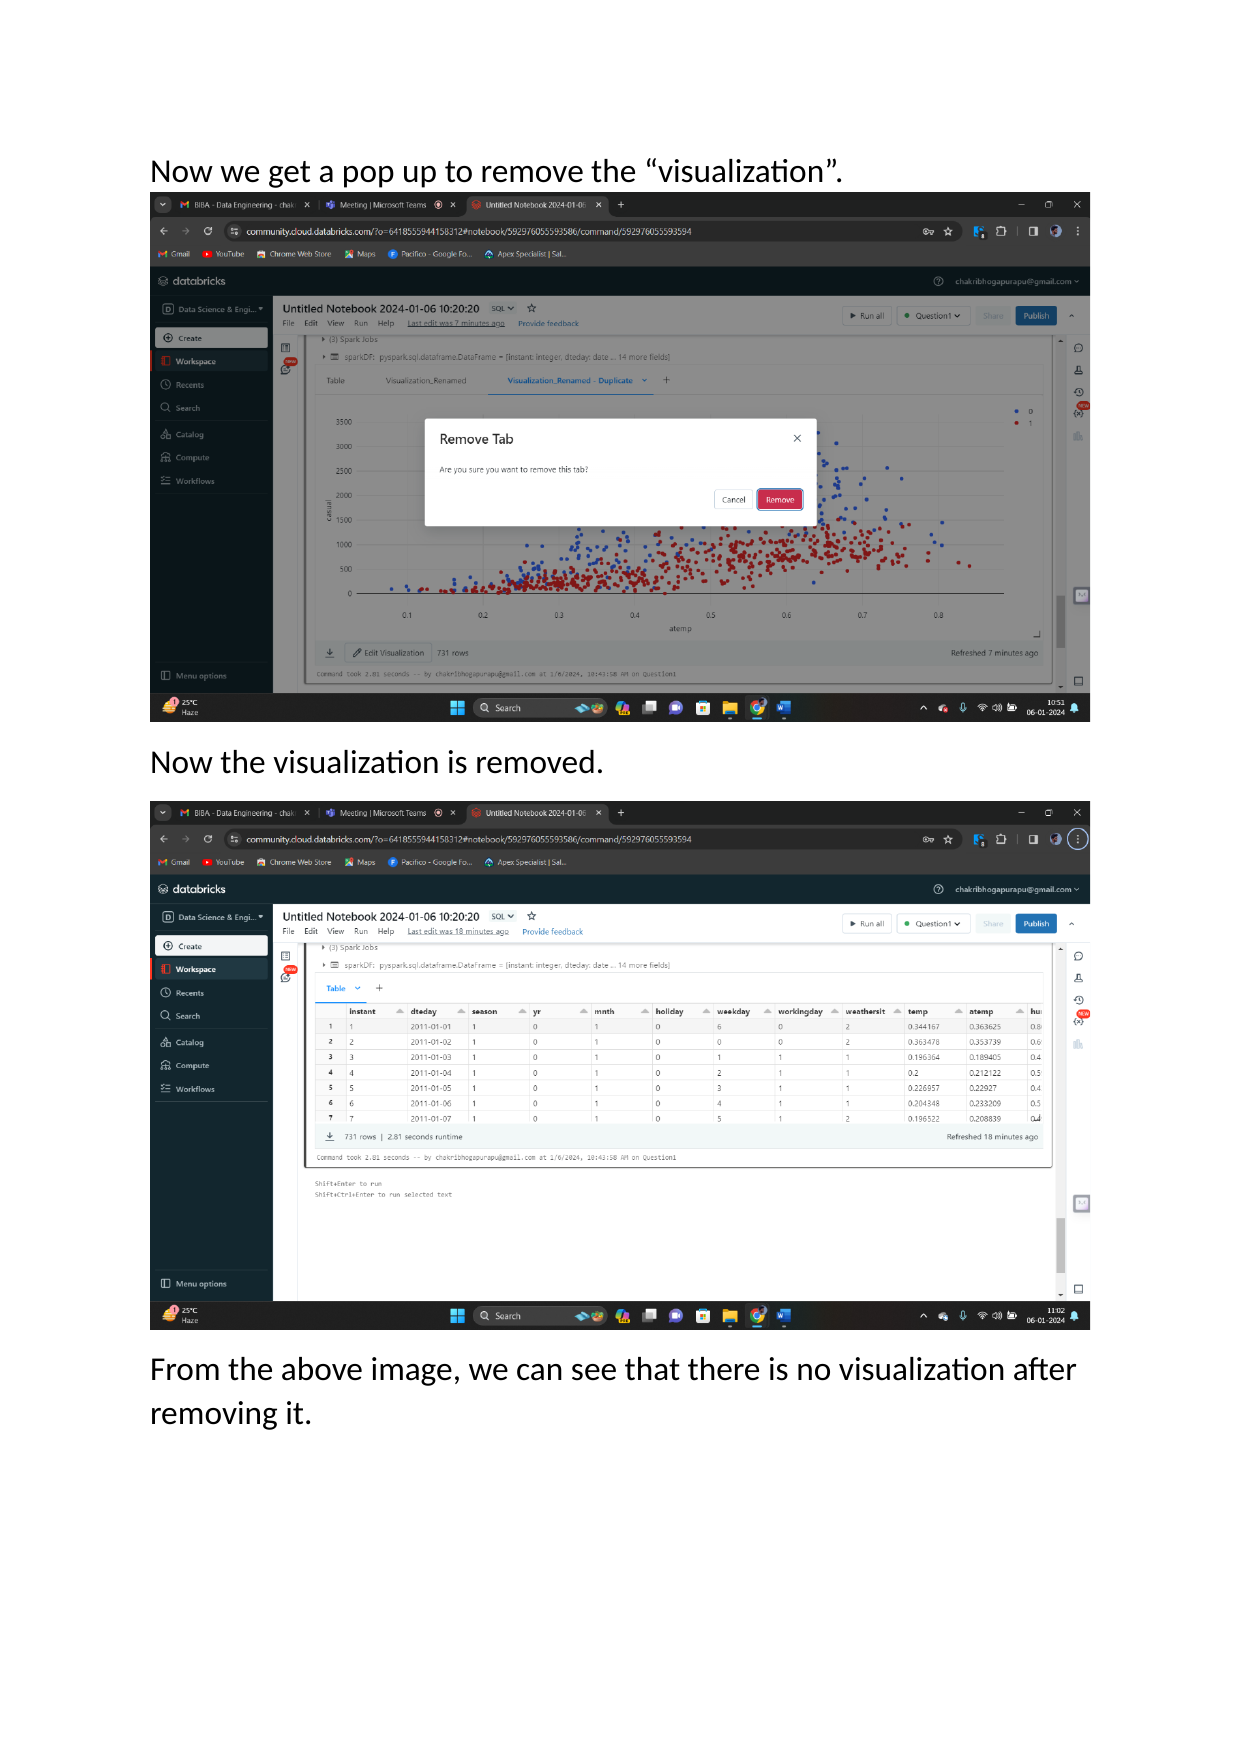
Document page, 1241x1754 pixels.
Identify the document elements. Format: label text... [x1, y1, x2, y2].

text Now the visualization is removed. [150, 741, 1090, 781]
text From the above image, we can see that there is no visualization after removing it. [150, 1348, 1090, 1433]
picture [150, 801, 1091, 1330]
picture [150, 192, 1091, 722]
text Now we get a pop up to remove the “visualization”. [150, 150, 1090, 192]
